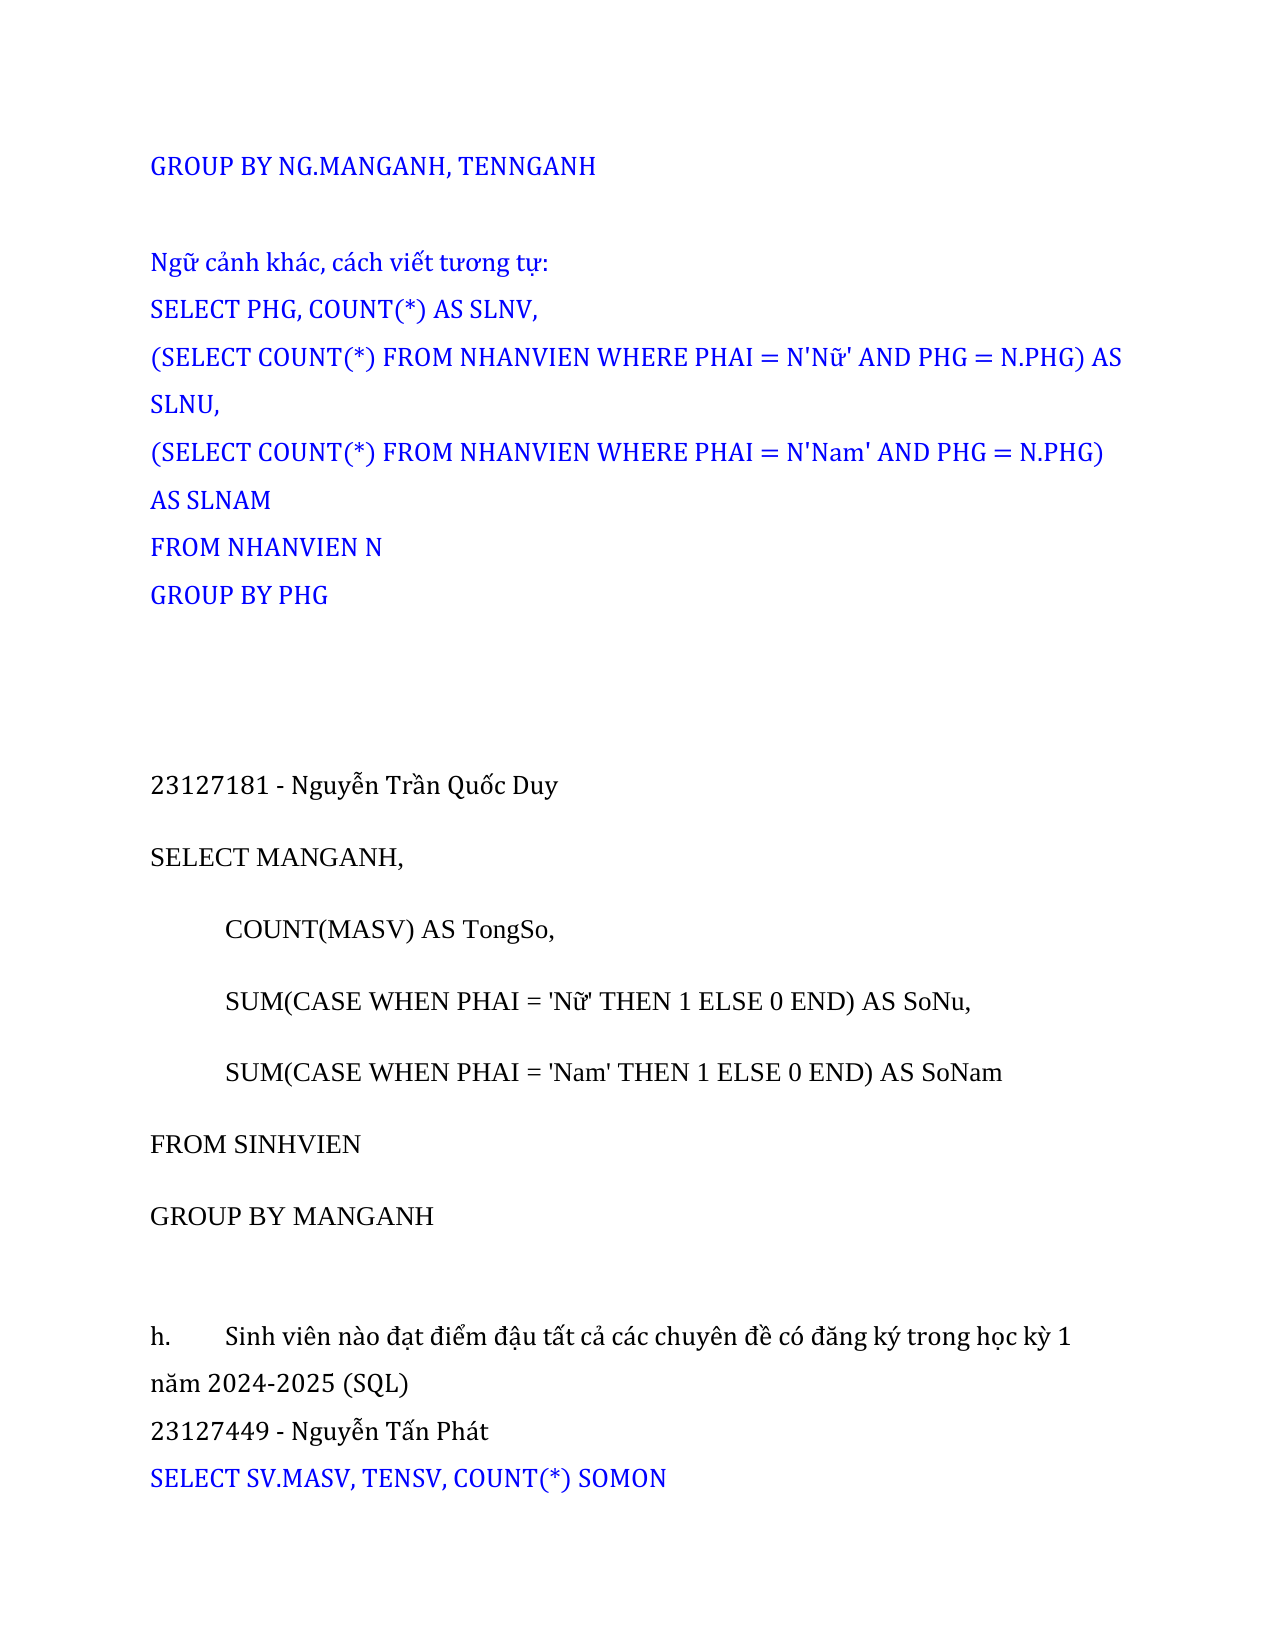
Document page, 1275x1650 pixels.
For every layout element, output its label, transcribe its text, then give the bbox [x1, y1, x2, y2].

text Ngữ cảnh khác, cách viết tương tự: [150, 245, 1125, 277]
text SUM(CASE WHEN PHAI = 'Nam' THEN 1 ELSE 0 END) AS SoNam [150, 1056, 1125, 1088]
text FROM NHANVIEN N [150, 531, 1125, 563]
text (SELECT COUNT(*) FROM NHANVIEN WHERE PHAI = N'Nam' AND PHG = N.PHG) AS SLNAM [150, 436, 1125, 515]
text GROUP BY NG.MANGANH, TENNGANH [150, 150, 1125, 182]
text SELECT MANGANH, [150, 841, 1125, 873]
text SUM(CASE WHEN PHAI = 'Nữ' THEN 1 ELSE 0 END) AS SoNu, [150, 985, 1125, 1016]
text GROUP BY PHG [150, 578, 1125, 610]
text COUNT(MASV) AS TongSo, [150, 913, 1125, 944]
text GROUP BY MANGANH [150, 1200, 1125, 1231]
text h. Sinh viên nào đạt điểm đậu tất cả các chuyên đề có đăng ký trong học kỳ 1 năm 2024-2025 (SQL) [150, 1319, 1125, 1398]
text 23127449 - Nguyễn Tấn Phát [150, 1414, 1125, 1446]
text (SELECT COUNT(*) FROM NHANVIEN WHERE PHAI = N'Nữ' AND PHG = N.PHG) AS SLNU, [150, 340, 1125, 420]
text SELECT PHG, COUNT(*) AS SLNV, [150, 293, 1125, 324]
text SELECT SV.MASV, TENSV, COUNT(*) SOMON [150, 1462, 1125, 1494]
text FROM SINHVIEN [150, 1128, 1125, 1159]
text 23127181 - Nguyễn Trần Quốc Duy [150, 769, 1125, 801]
